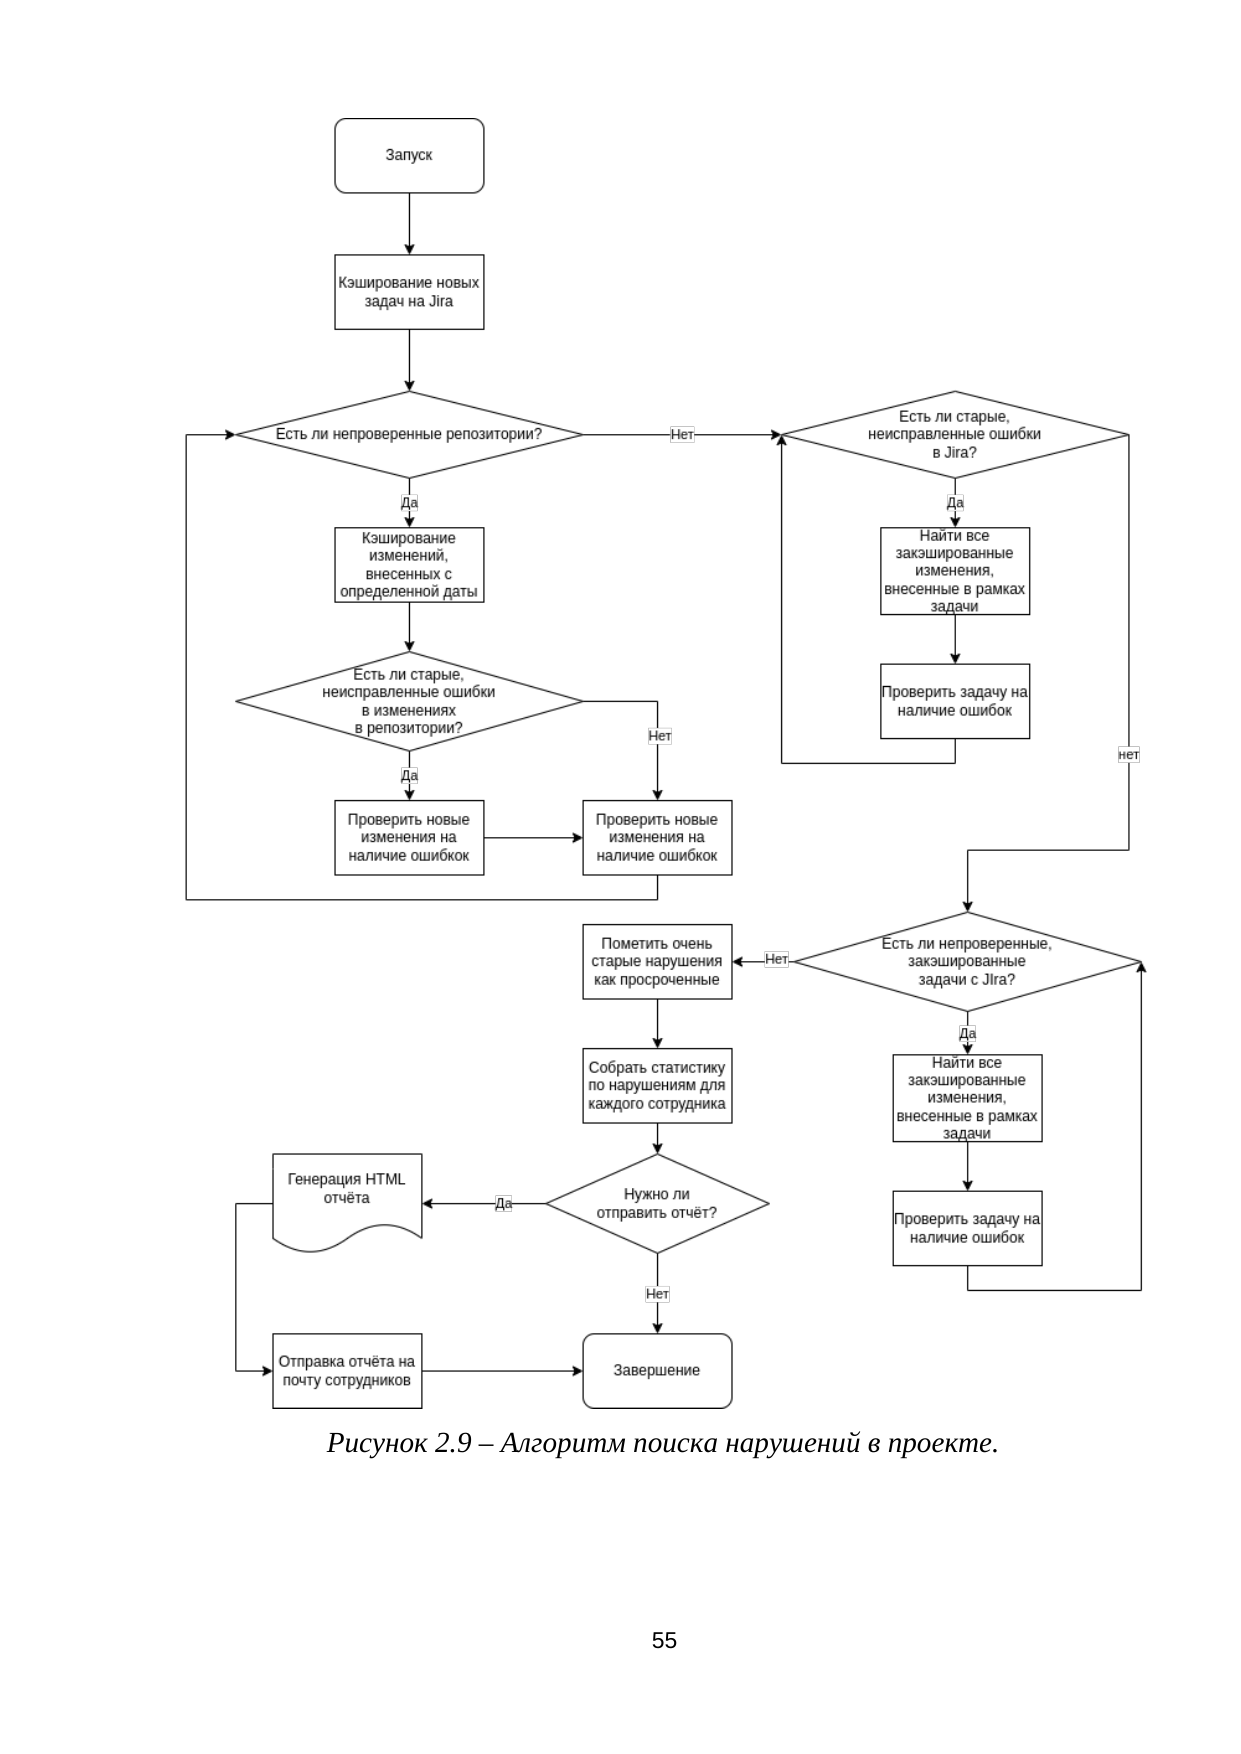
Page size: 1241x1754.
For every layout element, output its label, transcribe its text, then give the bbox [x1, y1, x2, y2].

text Рисунок 2.9 – Алгоритм поиска нарушений в проекте. [177, 1426, 1152, 1459]
picture [177, 118, 1152, 1409]
